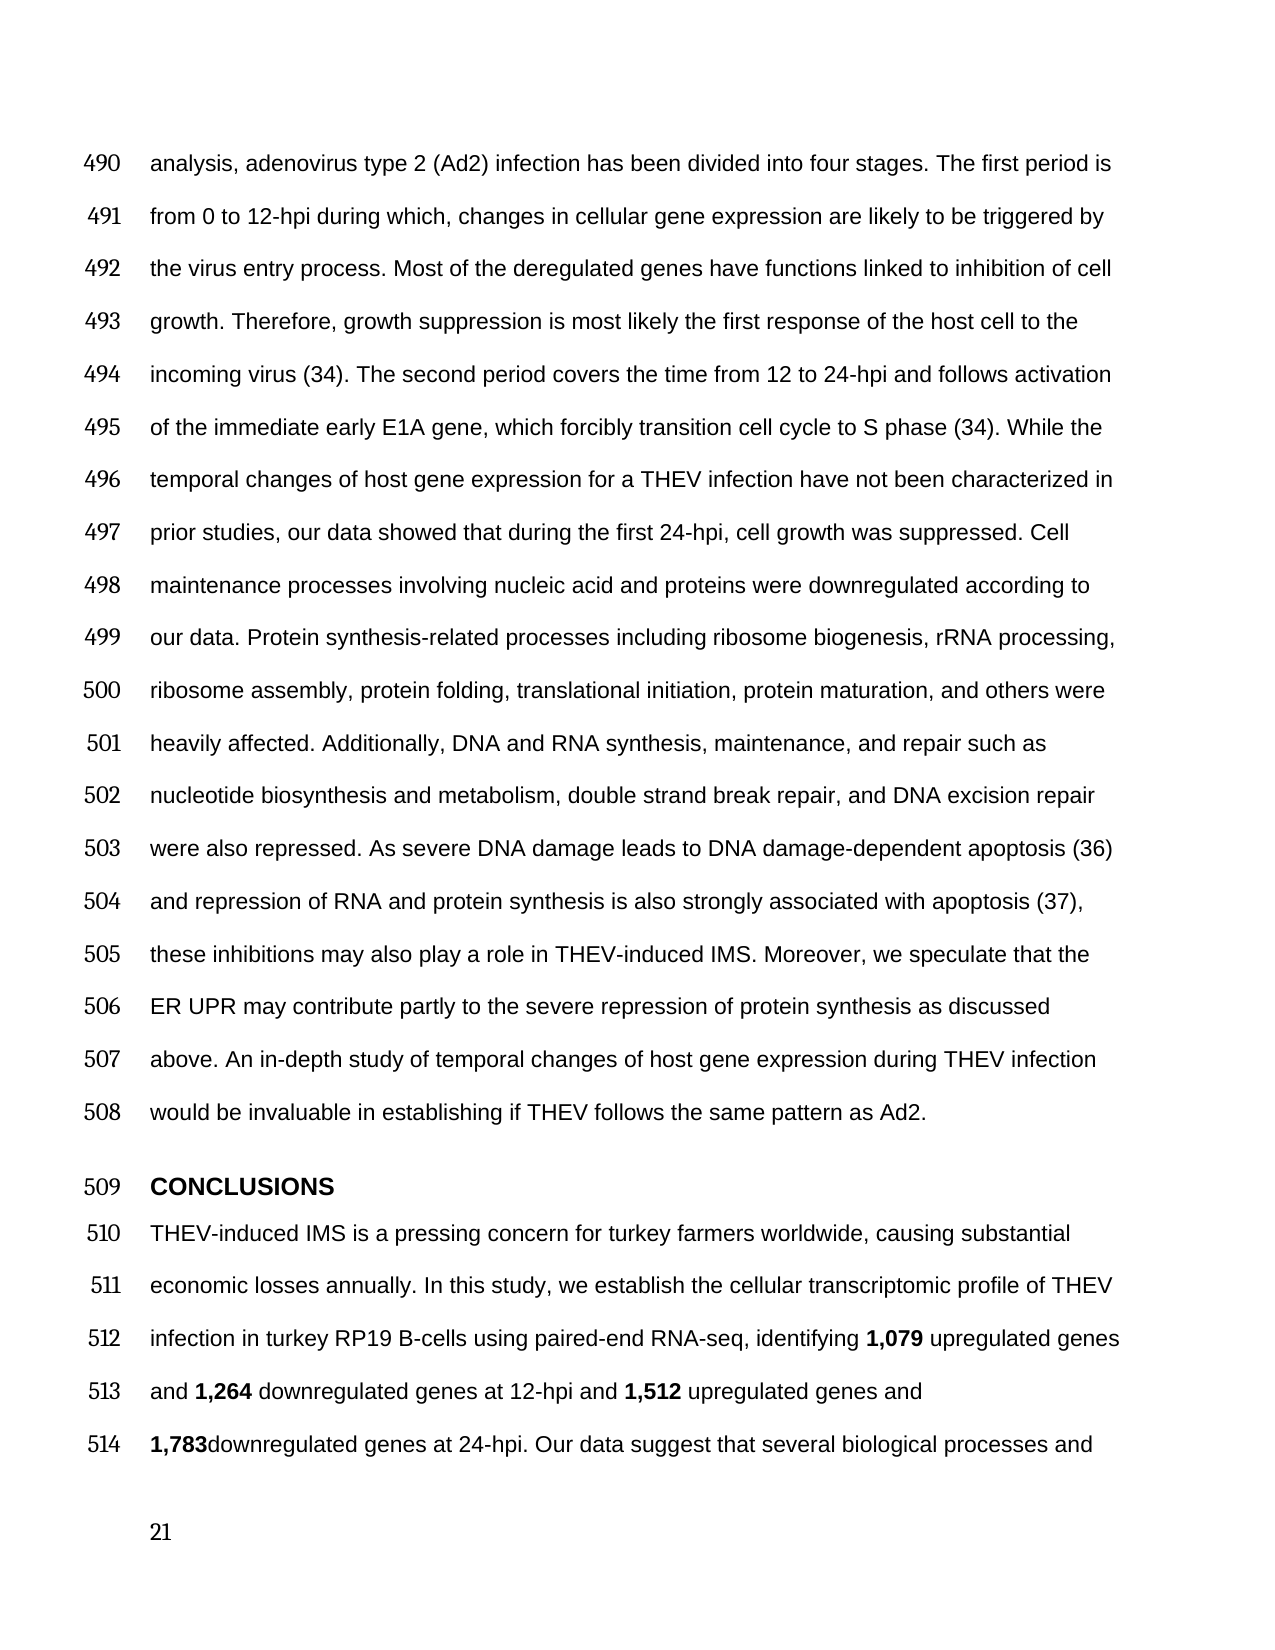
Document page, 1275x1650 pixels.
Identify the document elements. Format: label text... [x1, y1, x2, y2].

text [150, 150, 1125, 1125]
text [150, 1220, 1125, 1457]
subtitle CONCLUSIONS [150, 1172, 1125, 1201]
